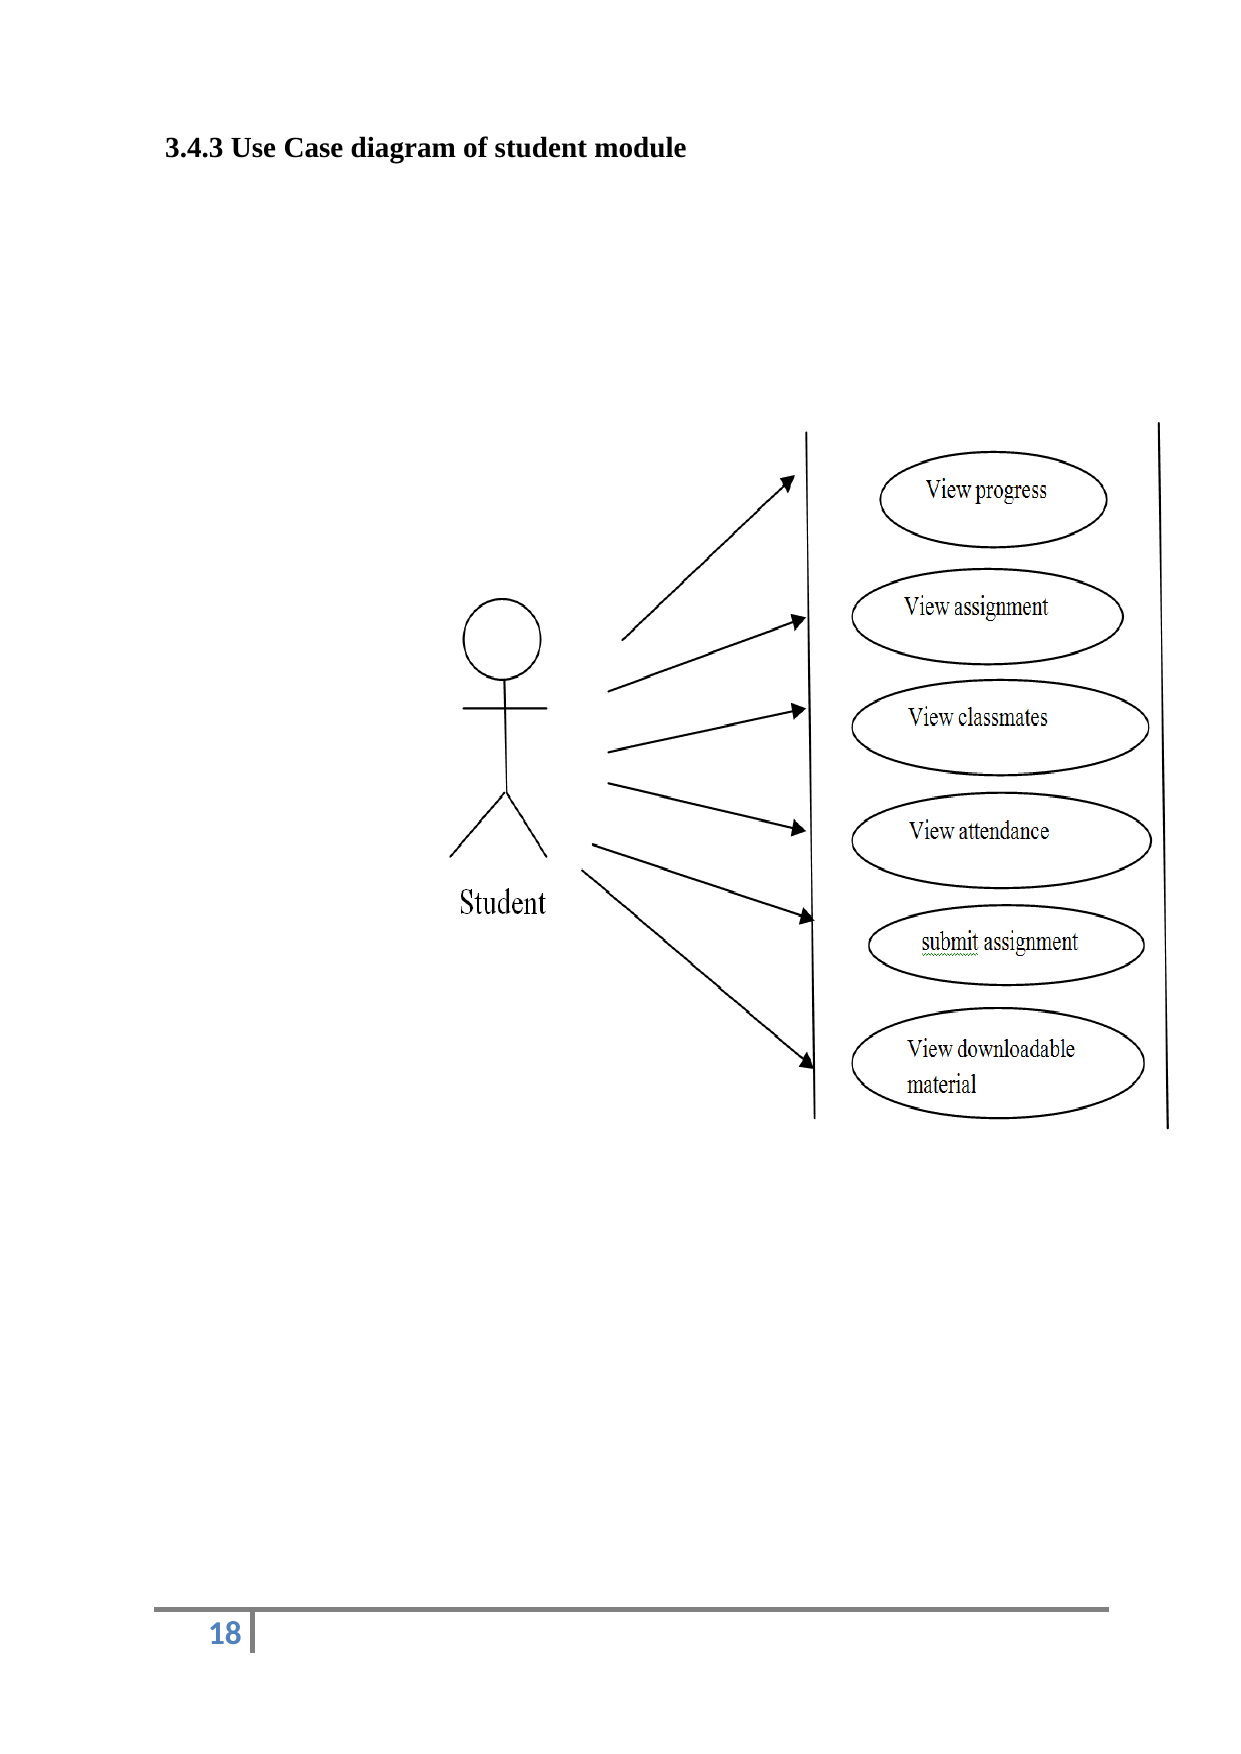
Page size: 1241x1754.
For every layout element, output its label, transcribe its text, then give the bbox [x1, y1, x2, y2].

text 3.4.3 Use Case diagram of student module [165, 130, 1120, 163]
picture [165, 343, 1227, 1156]
